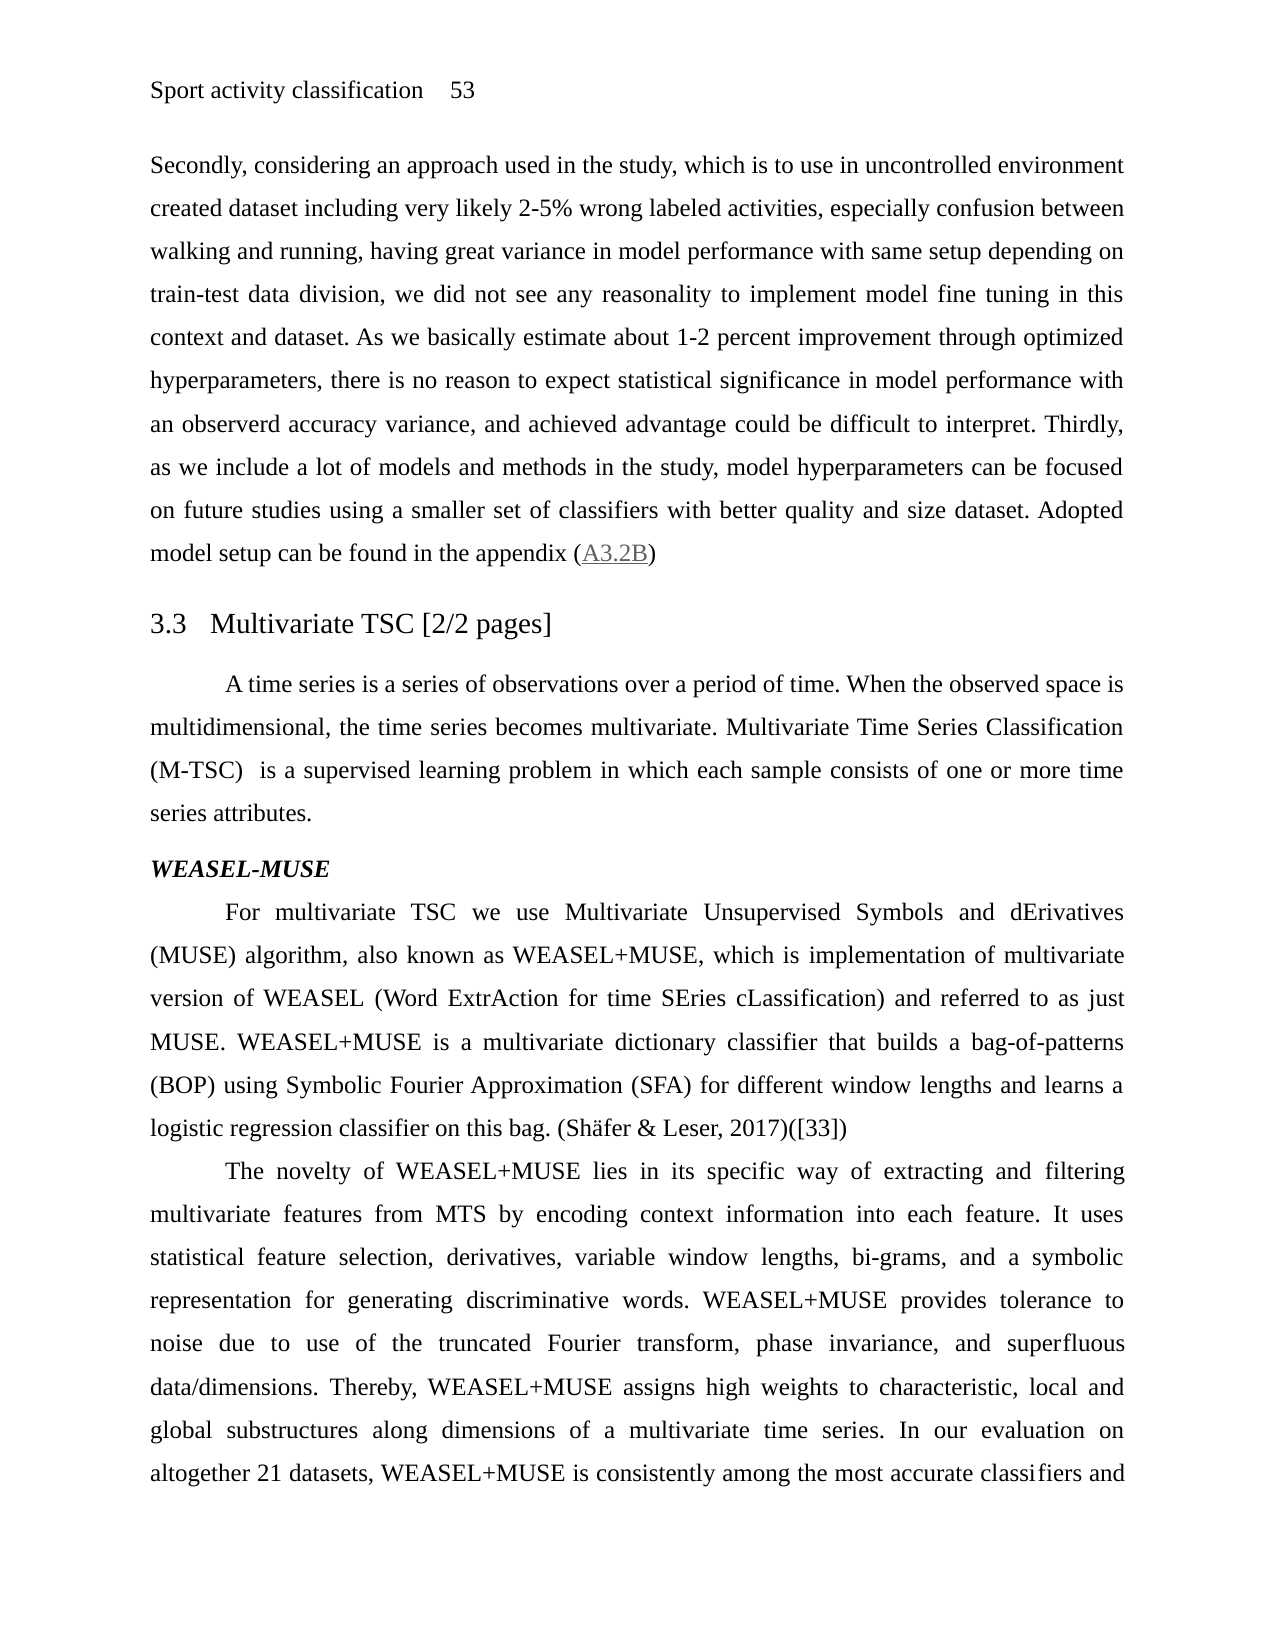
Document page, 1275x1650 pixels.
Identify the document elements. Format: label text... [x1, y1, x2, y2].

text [150, 1156, 1125, 1487]
text A time series is a series of observations over a period of time. When the observed space is multidimensional, the time series becomes multivariate. Multivariate Time Series Classification (M-TSC) is a supervised learning problem in which each sample consists of one or more time series attributes. [150, 669, 1125, 827]
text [150, 150, 1125, 567]
subtitle Multivariate TSC [2/2 pages] [150, 606, 1125, 640]
text For multivariate TSC we use Multivariate Unsupervised Symbols and dErivatives (MUSE) algorithm, also known as WEASEL+MUSE, which is implementation of multivariate version of WEASEL (Word ExtrAction for time SEries cLassification) and referred to as just MUSE. WEASEL+MUSE is a multivariate dictionary classifier that builds a bag-of-patterns (BOP) using Symbolic Fourier Approximation (SFA) for different window lengths and learns a logistic regression classifier on this bag. (Shäfer & Leser, 2017)([33]) [150, 897, 1125, 1142]
subtitle WEASEL-MUSE [150, 854, 1125, 883]
